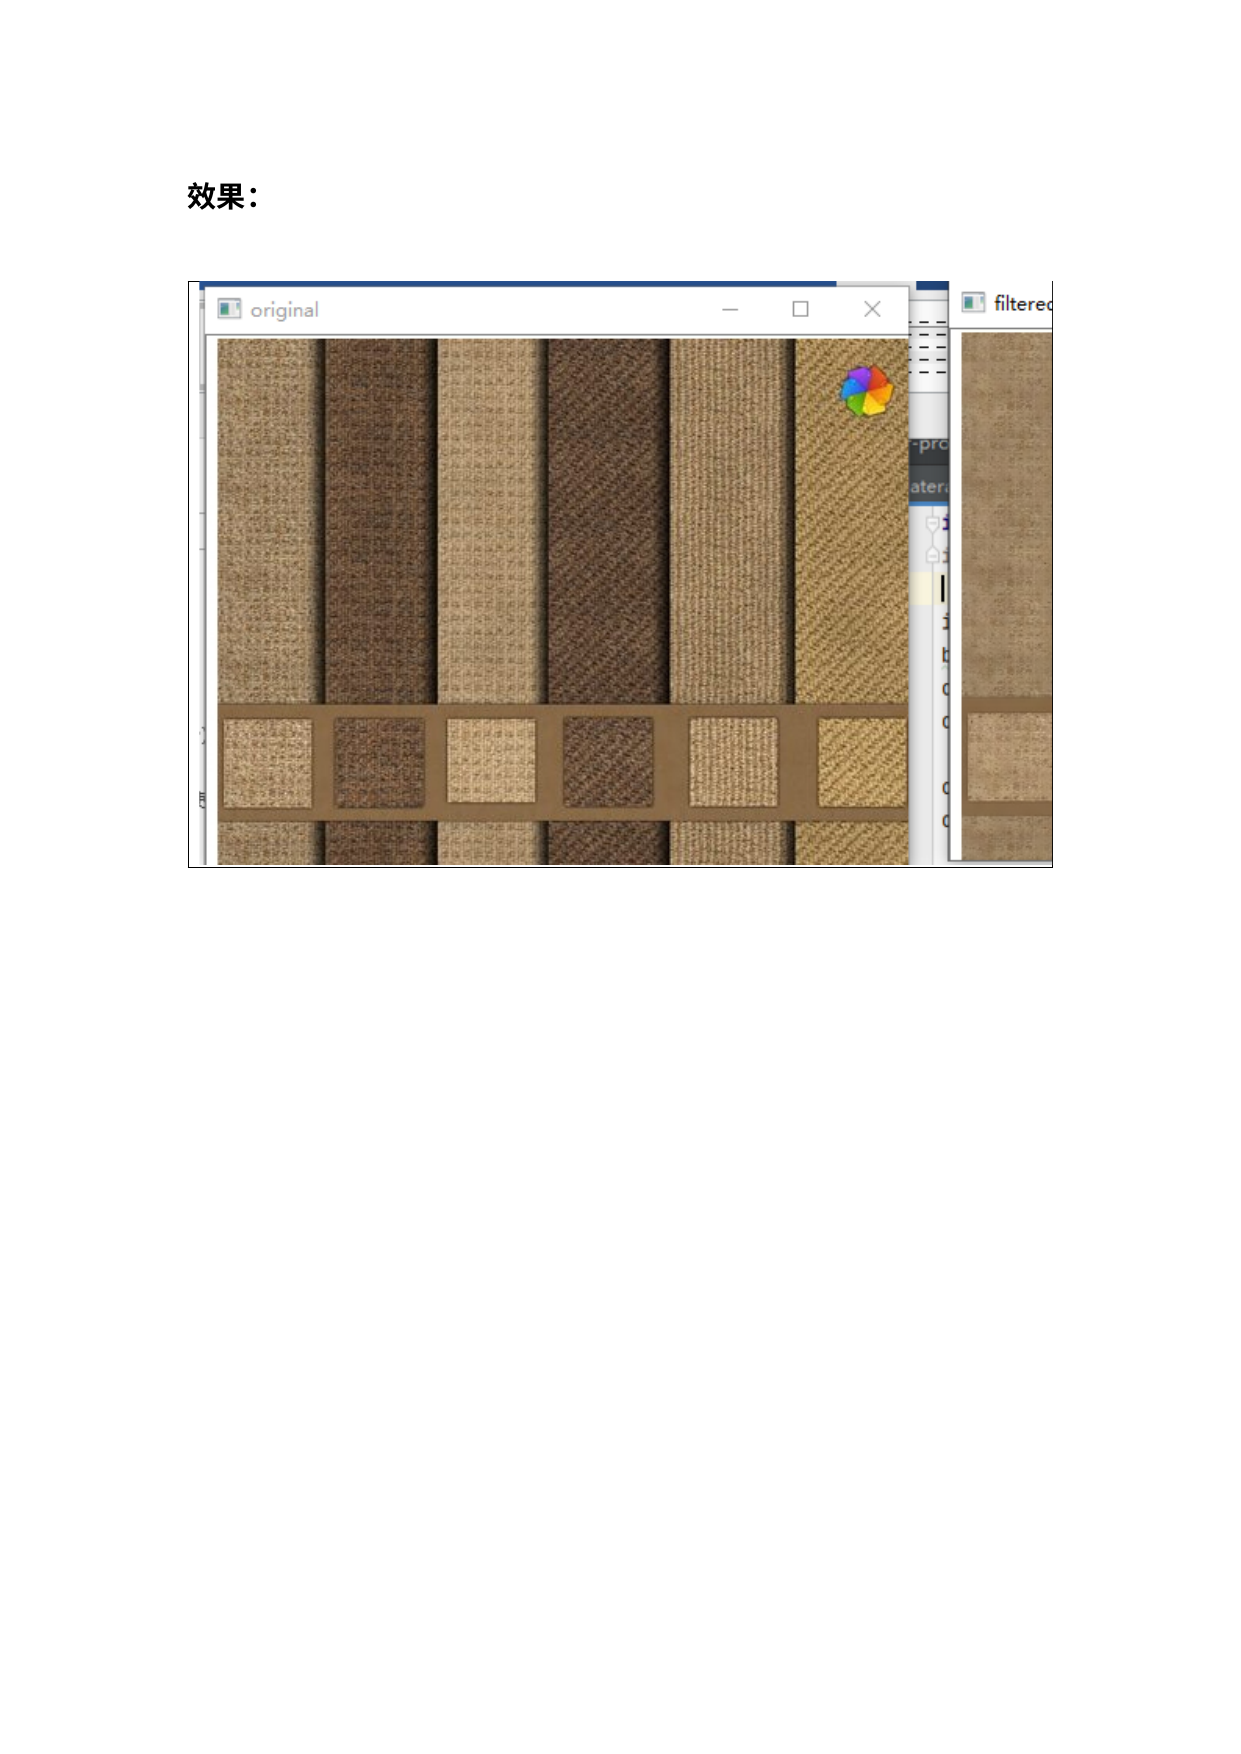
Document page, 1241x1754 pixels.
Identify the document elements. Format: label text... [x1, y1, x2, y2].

table_header [189, 282, 1052, 867]
picture [199, 281, 1053, 865]
subtitle 效果： [187, 162, 1053, 227]
